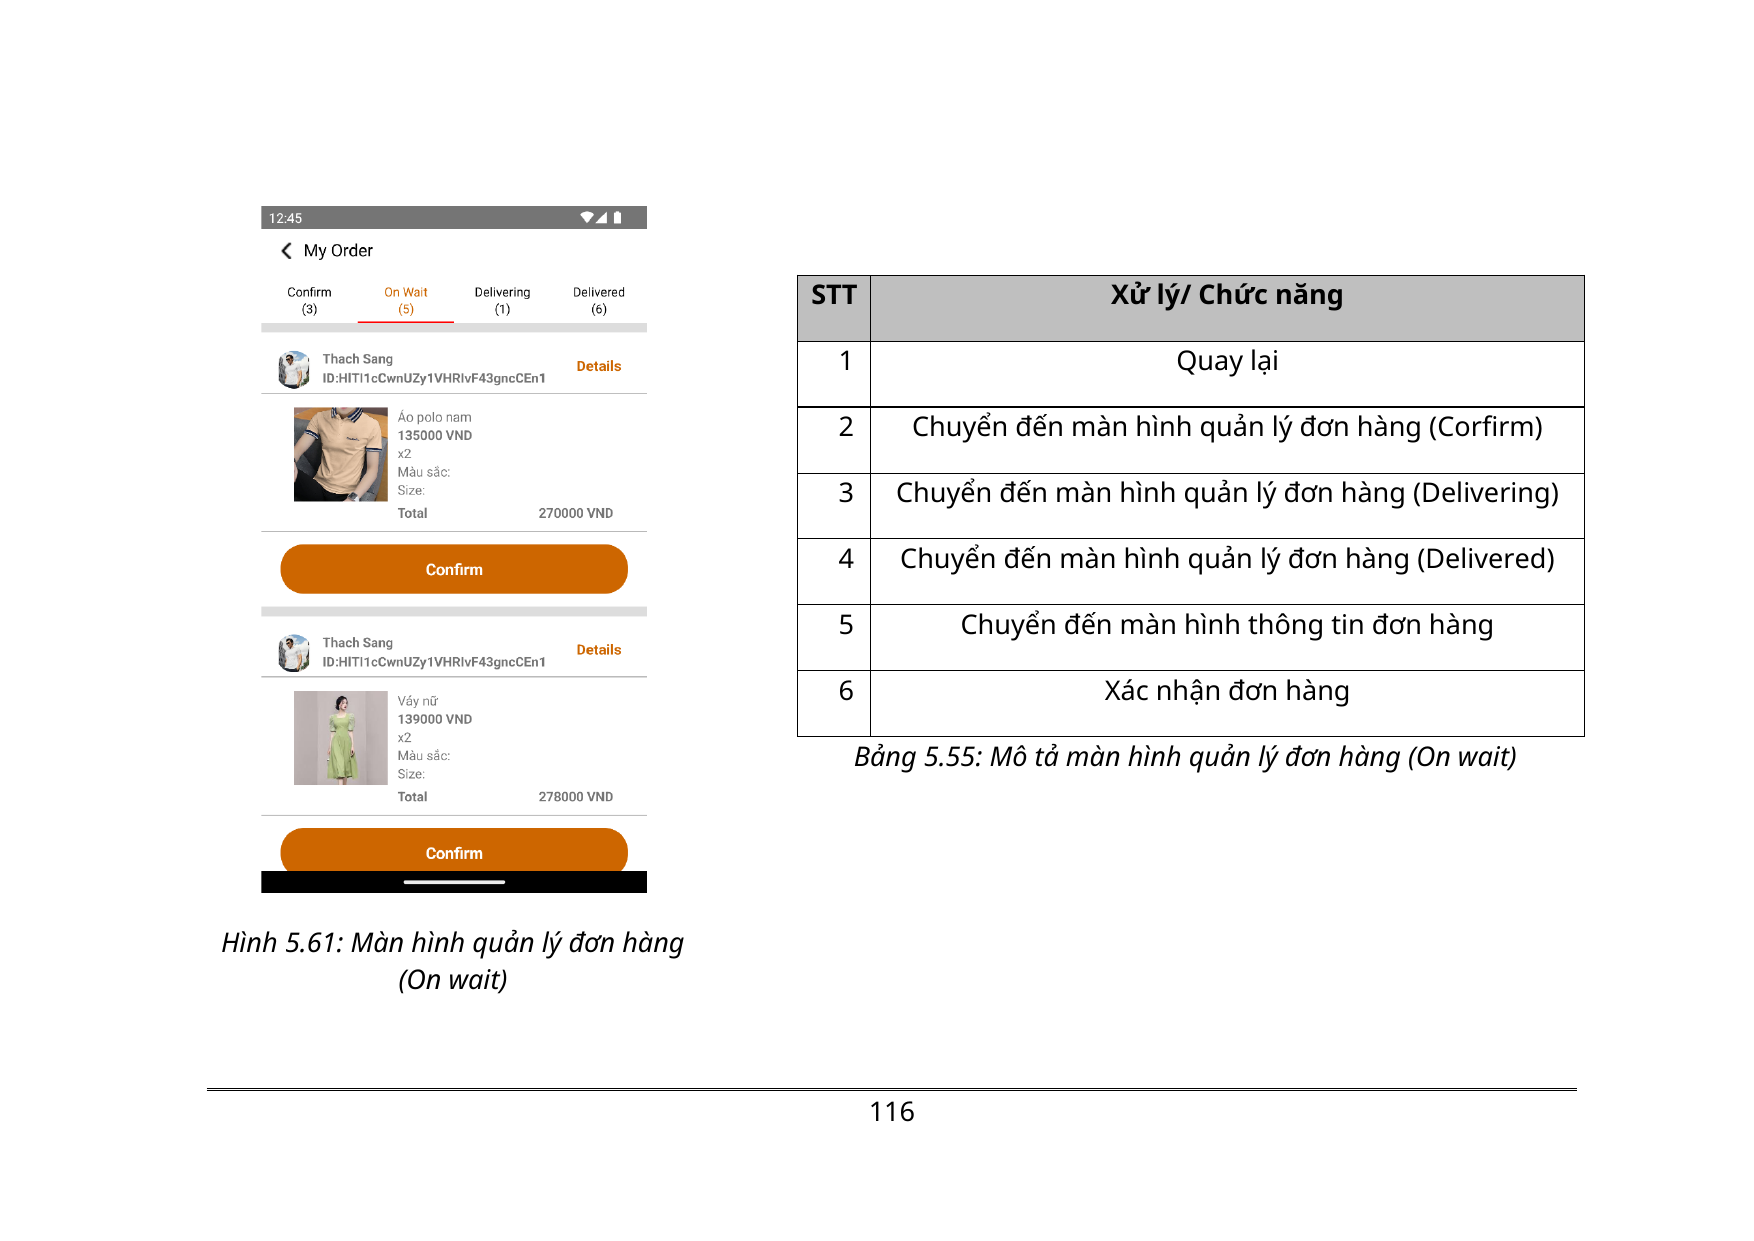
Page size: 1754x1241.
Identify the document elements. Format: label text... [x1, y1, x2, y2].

table_cell Chuyển đến màn hình quản lý đơn hàng (Delivering) [871, 474, 1584, 538]
table_cell [798, 671, 870, 736]
table_cell [798, 408, 870, 472]
table_cell Chuyển đến màn hình thông tin đơn hàng [871, 605, 1584, 670]
table_cell Quay lại [871, 342, 1584, 406]
table_header STT [798, 276, 870, 341]
table_cell Xác nhận đơn hàng [871, 671, 1584, 736]
table_cell [798, 342, 870, 406]
picture [261, 206, 647, 893]
table_cell Chuyển đến màn hình quản lý đơn hàng (Corfirm) [871, 408, 1584, 472]
table_header Xử lý/ Chức năng [871, 276, 1584, 341]
table_cell [798, 539, 870, 604]
table_cell [798, 474, 870, 538]
table_cell Chuyển đến màn hình quản lý đơn hàng (Delivered) [871, 539, 1584, 604]
table_cell [798, 605, 870, 670]
